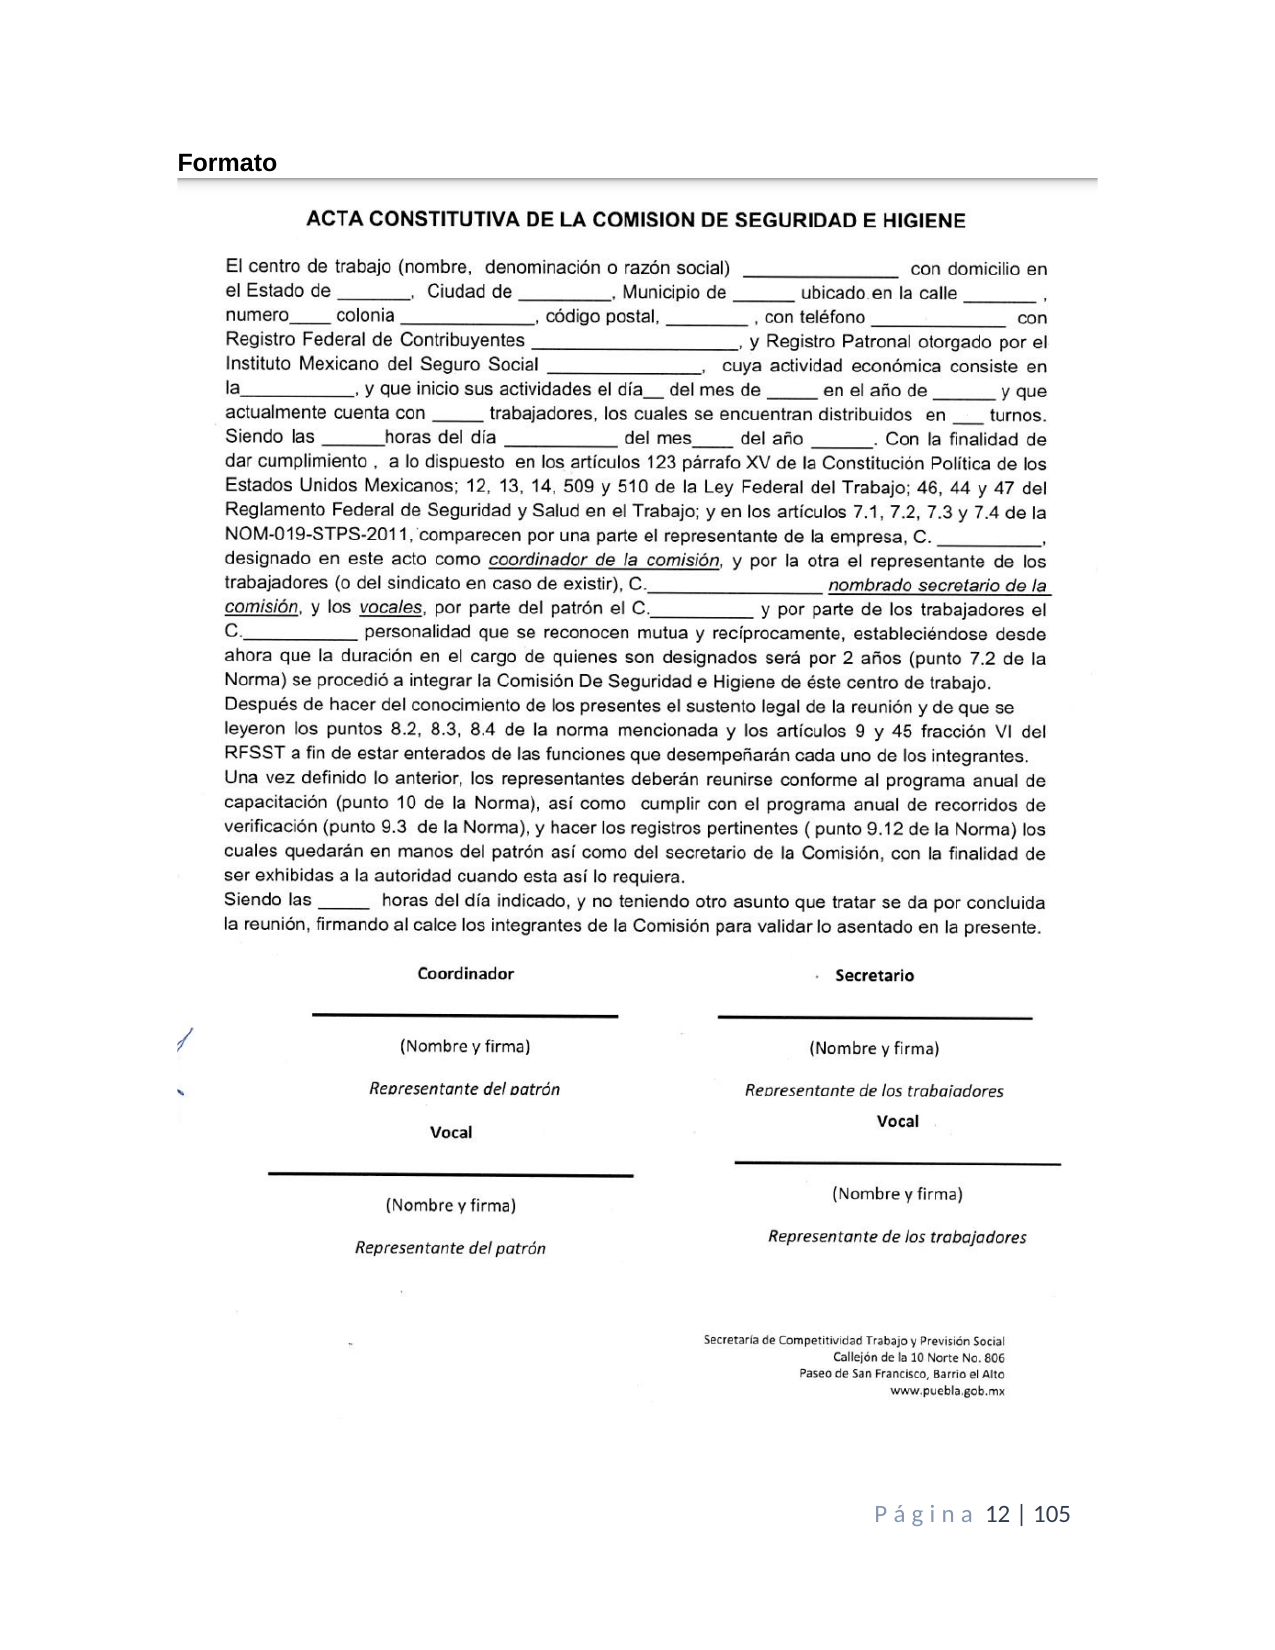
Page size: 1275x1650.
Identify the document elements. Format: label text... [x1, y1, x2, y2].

picture [177, 178, 1098, 950]
subtitle Formato [177, 148, 1098, 176]
picture [177, 951, 1098, 1419]
